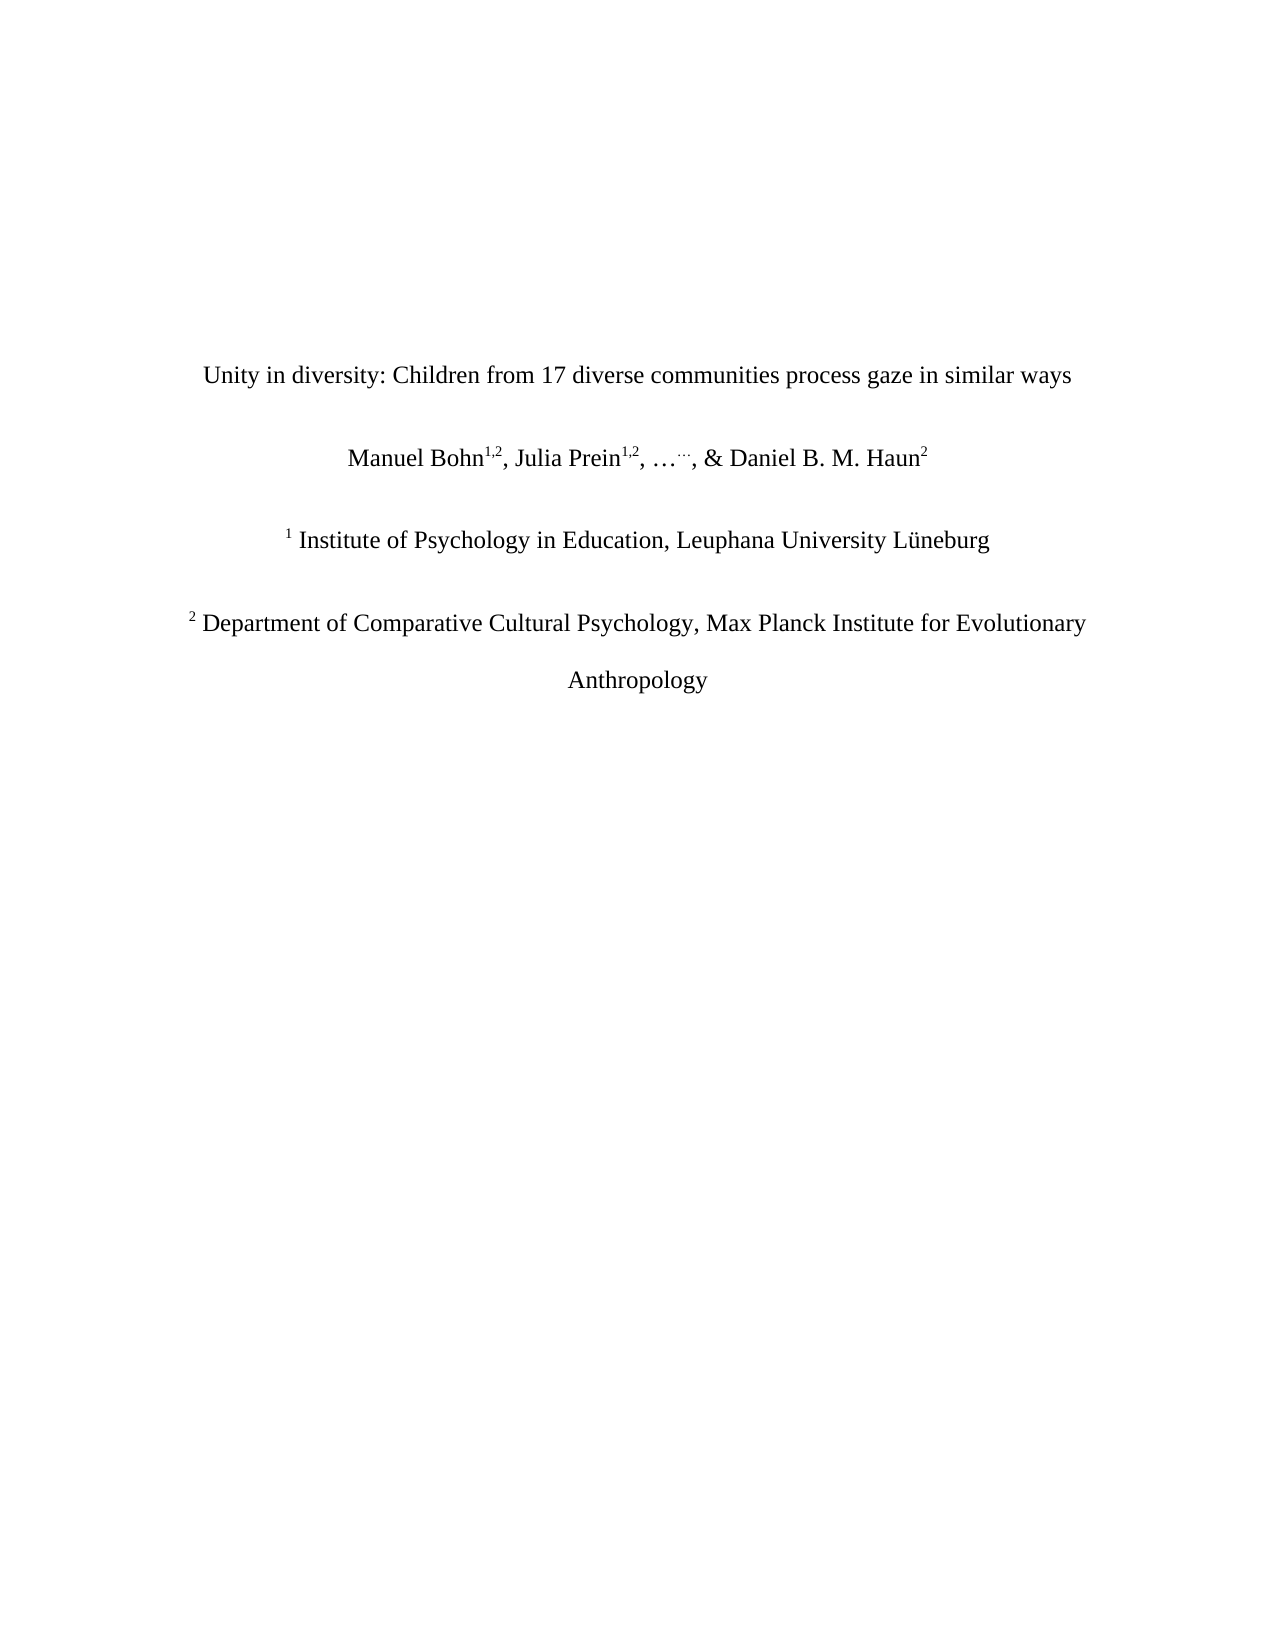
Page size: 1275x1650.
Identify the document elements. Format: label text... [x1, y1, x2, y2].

text Manuel Bohn1,2, Julia Prein1,2, ……, & Daniel B. M. Haun2 [148, 443, 1127, 471]
text 1 Institute of Psychology in Education, Leuphana University Lüneburg [148, 525, 1127, 554]
text 2 Department of Comparative Cultural Psychology, Max Planck Institute for Evolutionary Anthropology [148, 608, 1127, 694]
title Unity in diversity: Children from 17 diverse communities process gaze in similar ways [148, 360, 1127, 389]
